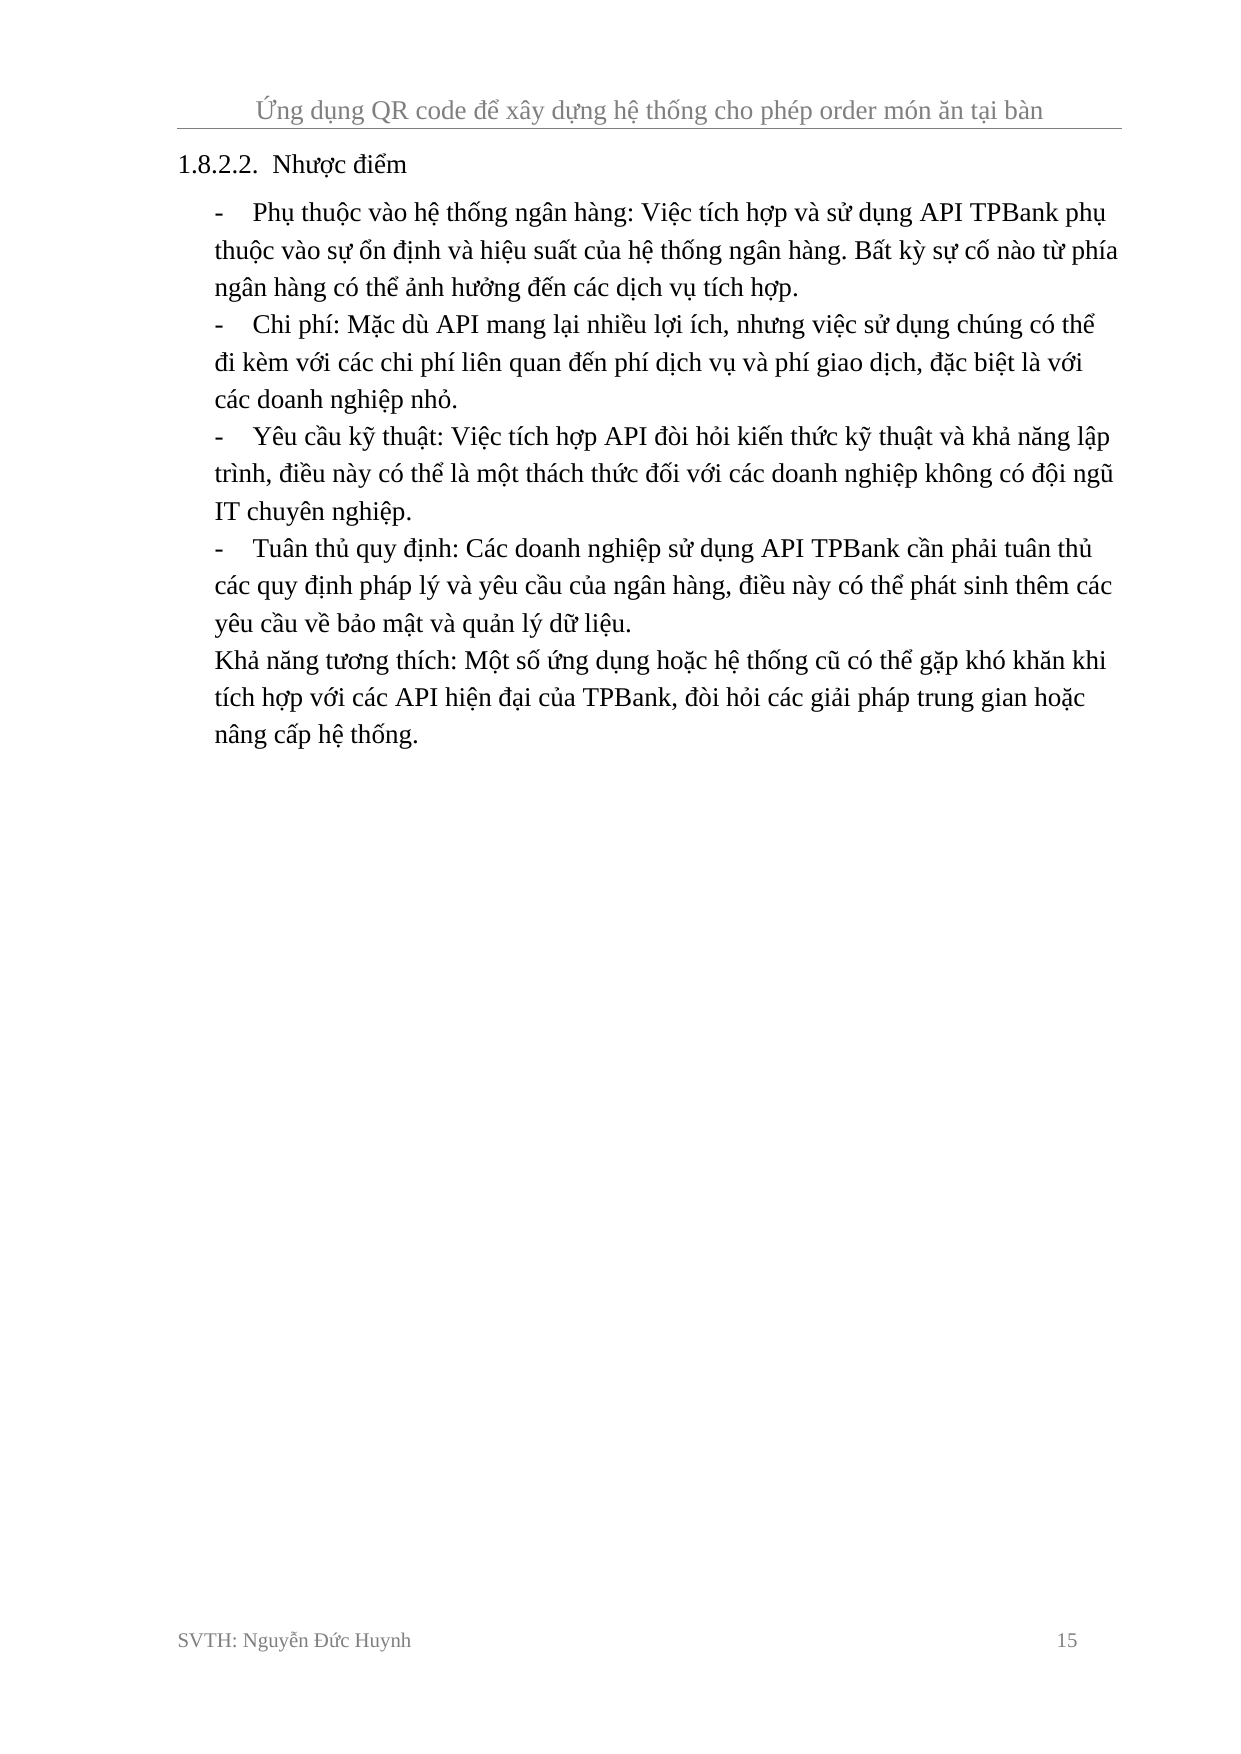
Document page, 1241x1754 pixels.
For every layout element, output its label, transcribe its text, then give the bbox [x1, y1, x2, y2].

subtitle Nhược điểm [177, 148, 1122, 179]
text Phụ thuộc vào hệ thống ngân hàng: Việc tích hợp và sử dụng API TPBank phụ thuộc vào sự ổn định và hiệu suất của hệ thống ngân hàng. Bất kỳ sự cố nào từ phía ngân hàng có thể ảnh hưởng đến các dịch vụ tích hợp. [214, 196, 1122, 302]
list Khả năng tương thích: Một số ứng dụng hoặc hệ thống cũ có thể gặp khó khăn khi tích hợp với các API hiện đại của TPBank, đòi hỏi các giải pháp trung gian hoặc nâng cấp hệ thống. [214, 644, 1122, 750]
text Yêu cầu kỹ thuật: Việc tích hợp API đòi hỏi kiến thức kỹ thuật và khả năng lập trình, điều này có thể là một thách thức đối với các doanh nghiệp không có đội ngũ IT chuyên nghiệp. [214, 420, 1122, 526]
text Tuân thủ quy định: Các doanh nghiệp sử dụng API TPBank cần phải tuân thủ các quy định pháp lý và yêu cầu của ngân hàng, điều này có thể phát sinh thêm các yêu cầu về bảo mật và quản lý dữ liệu. [214, 532, 1122, 638]
text Chi phí: Mặc dù API mang lại nhiều lợi ích, nhưng việc sử dụng chúng có thể đi kèm với các chi phí liên quan đến phí dịch vụ và phí giao dịch, đặc biệt là với các doanh nghiệp nhỏ. [214, 308, 1122, 414]
